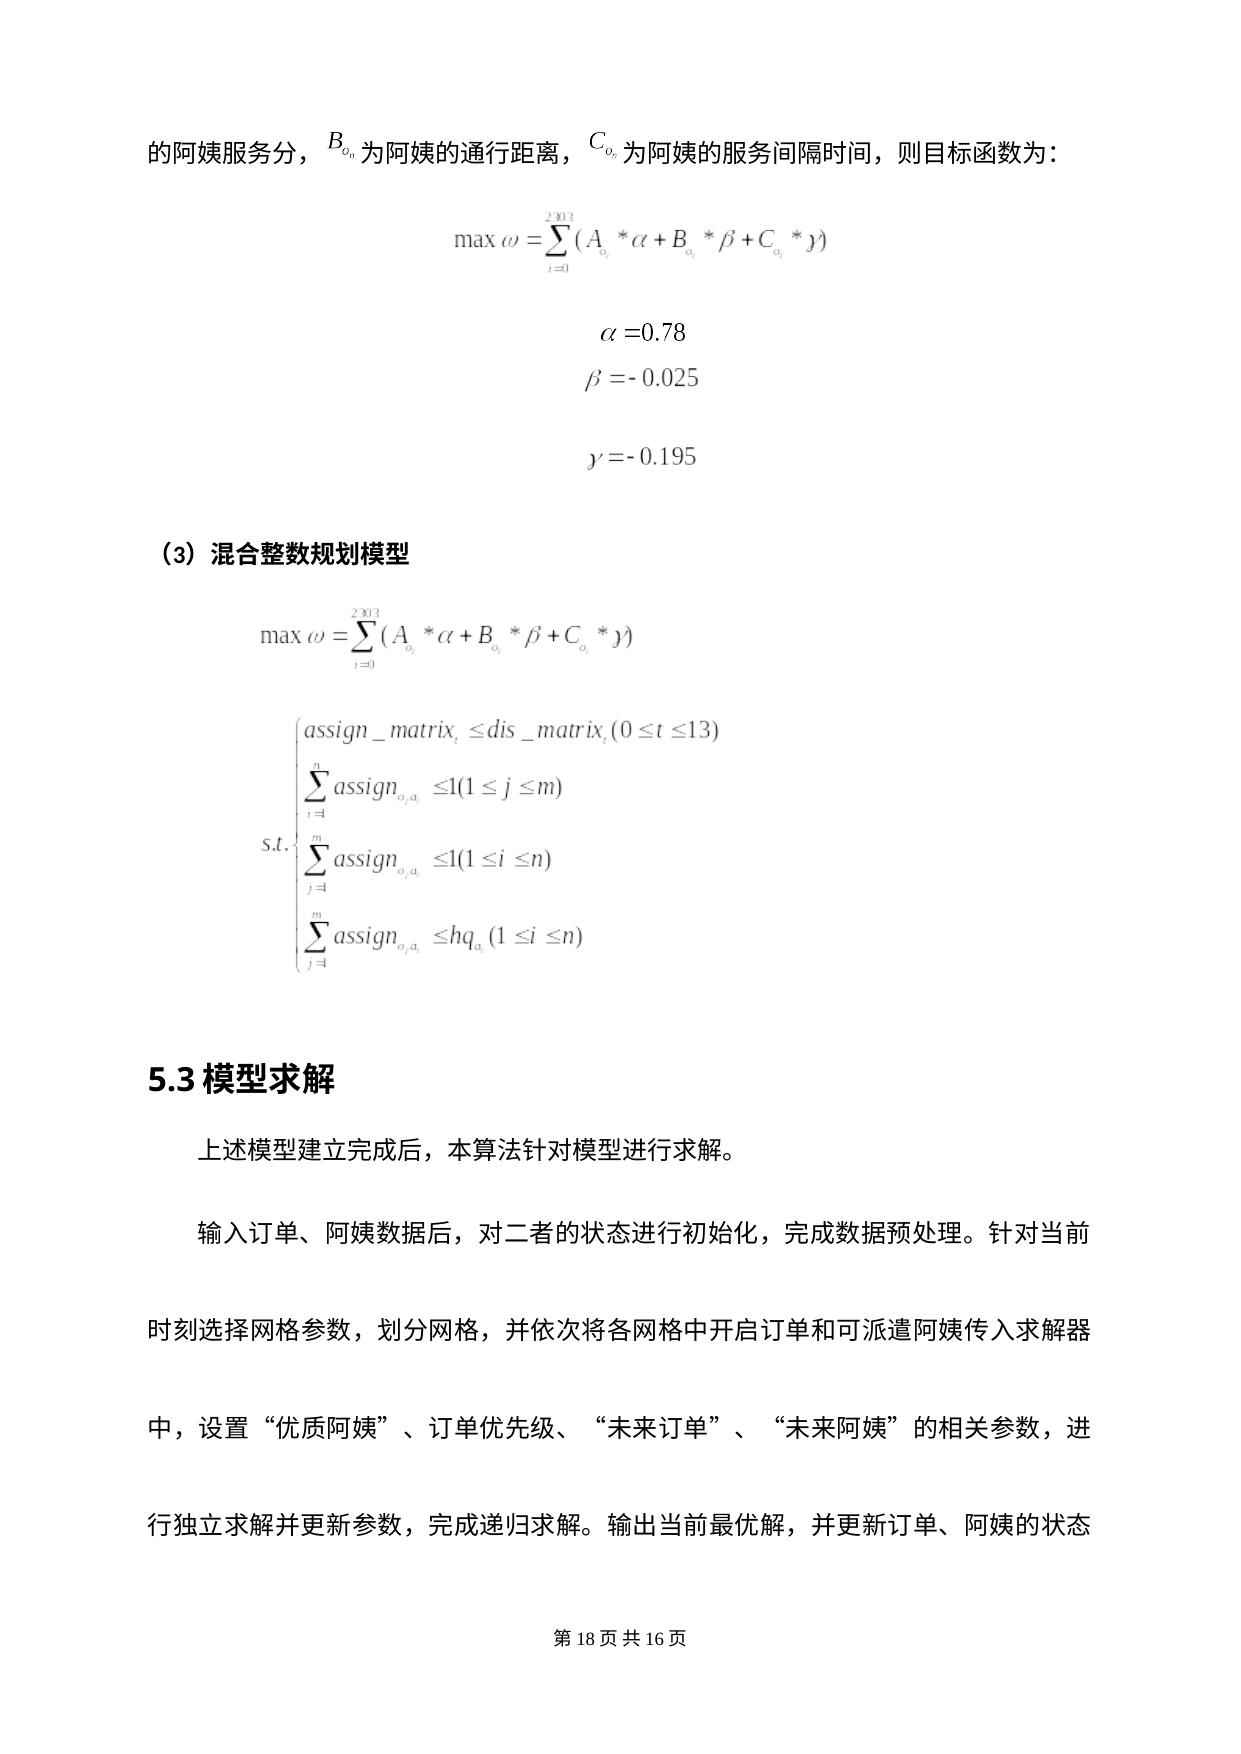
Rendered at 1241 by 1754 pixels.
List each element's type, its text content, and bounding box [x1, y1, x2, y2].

text 上述模型建立完成后，本算法针对模型进行求解。 [148, 1116, 1092, 1181]
text （3）混合整数规划模型 [148, 520, 1092, 585]
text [148, 123, 1092, 188]
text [148, 1199, 1092, 1556]
title 5.3模型求解 [148, 1044, 1092, 1109]
